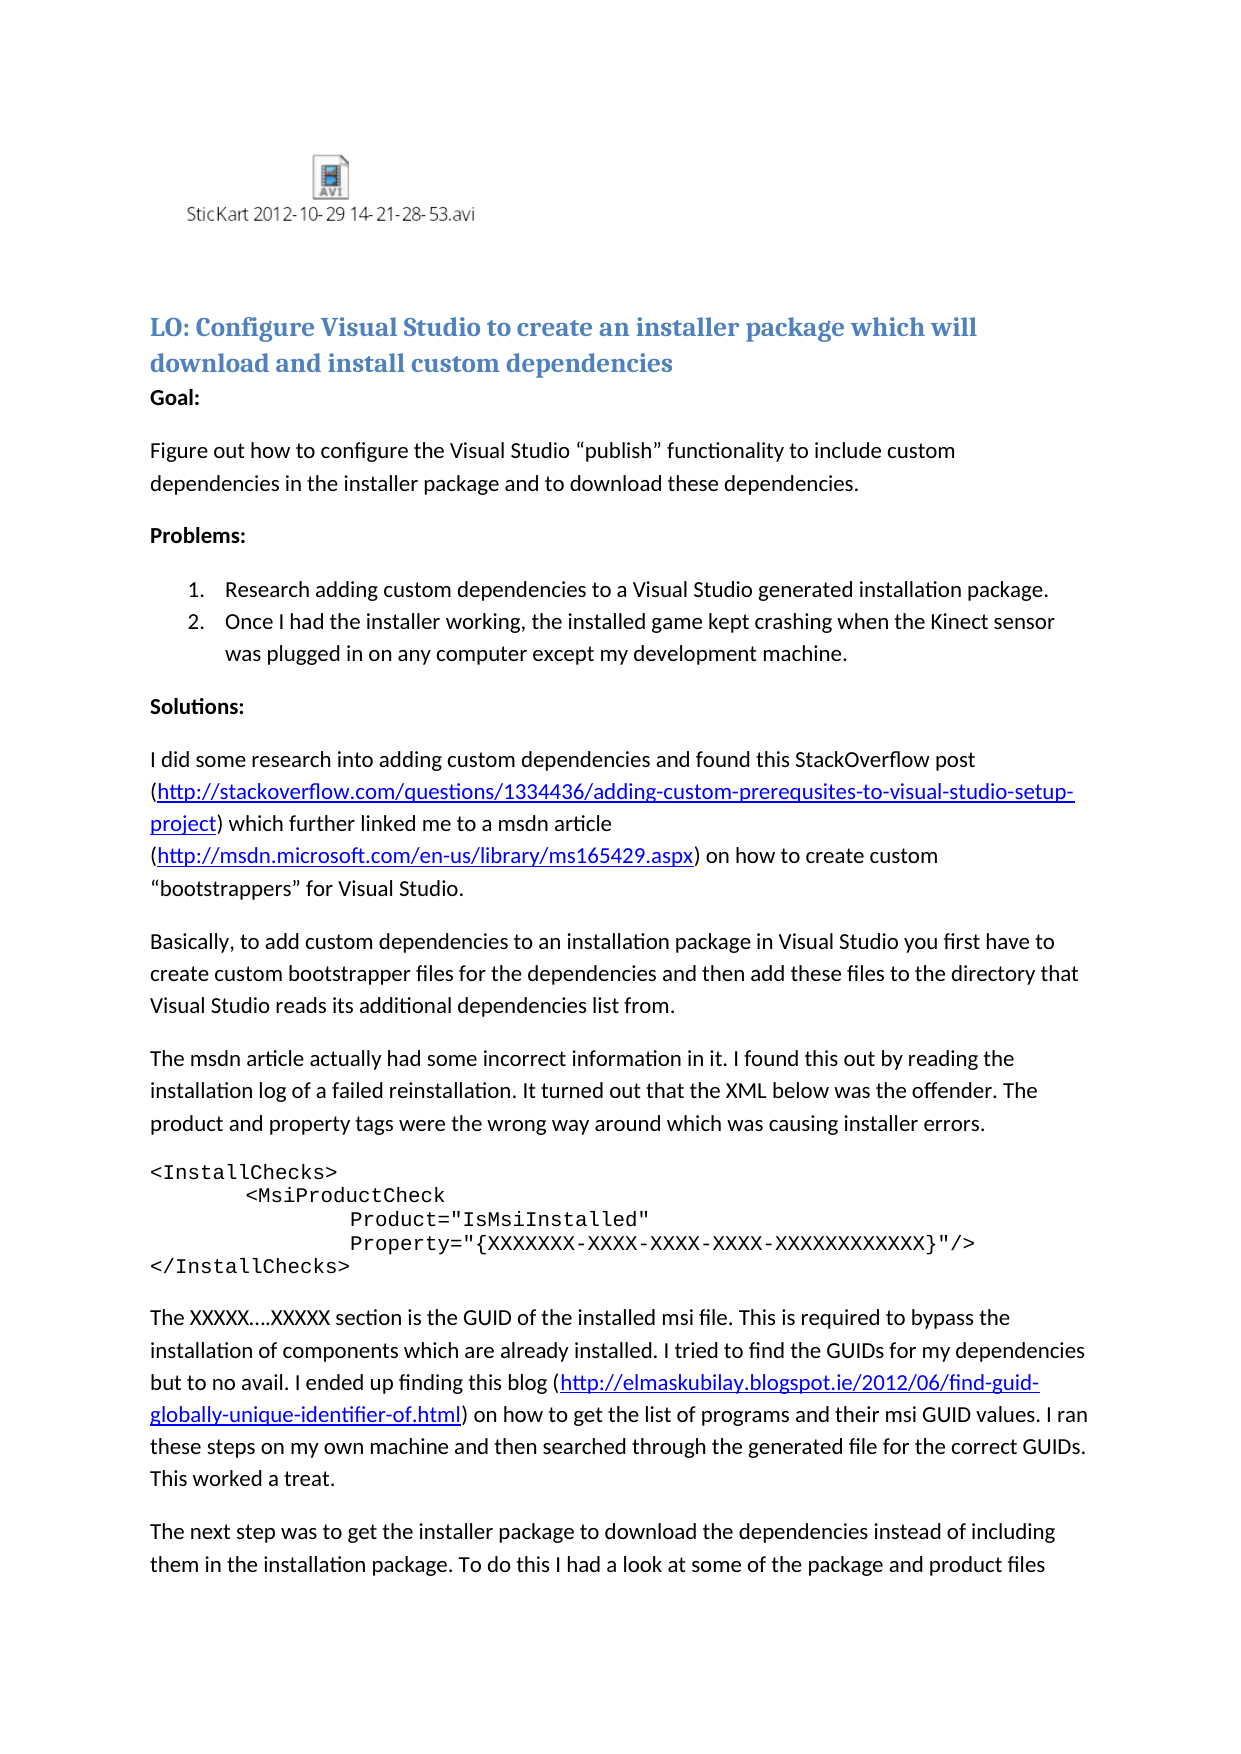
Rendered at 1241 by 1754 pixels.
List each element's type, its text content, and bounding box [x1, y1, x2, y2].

text Basically, to add custom dependencies to an installation package in Visual Studio you first have to create custom bootstrapper files for the dependencies and then add these files to the directory that Visual Studio reads its additional dependencies list from. [150, 927, 1090, 1019]
text </InstallChecks> [150, 1256, 1090, 1280]
text Property="{XXXXXXX-XXXX-XXXX-XXXX-XXXXXXXXXXXX}"/> [150, 1233, 1090, 1256]
text The msdn article actually had some incorrect information in it. I found this out by reading the installation log of a failed reinstallation. It turned out that the XML below was the offender. The product and property tags were the wrong way around which was causing installer errors. [150, 1044, 1090, 1137]
subtitle LO: Configure Visual Studio to create an installer package which will download and install custom dependencies [150, 312, 1090, 379]
text Problems: [150, 522, 1090, 550]
text <InstallChecks> [150, 1162, 1090, 1185]
text Goal: [150, 383, 1090, 411]
text Figure out how to configure the Visual Studio “publish” functionality to include custom dependencies in the installer package and to download these dependencies. [150, 436, 1090, 497]
text The XXXXX….XXXXX section is the GUID of the installed msi file. This is required to bypass the installation of components which are already installed. I tried to find the GUIDs for my dependencies but to no avail. I ended up finding this blog (http://elmaskubilay.blogspot.ie/2012/06/find-guid-globally-unique-identifier-of.html) on how to get the list of programs and their msi GUID values. I ran these steps on my own machine and then searched through the generated file for the correct GUIDs. This worked a treat. [150, 1303, 1090, 1492]
list Once I had the installer working, the installed game kept crashing when the Kinect sensor was plugged in on any computer except my development machine. [187, 607, 1090, 667]
text Solutions: [150, 692, 1090, 720]
text <MsiProductCheck [150, 1185, 1090, 1209]
text Product="IsMsiInstalled" [150, 1209, 1090, 1233]
list Research adding custom dependencies to a Visual Studio generated installation package. [187, 575, 1090, 603]
text I did some research into adding custom dependencies and found this StackOverflow post (http://stackoverflow.com/questions/1334436/adding-custom-prerequsites-to-visual-studio-setup-project) which further linked me to a msdn article (http://msdn.microsoft.com/en-us/library/ms165429.aspx) on how to create custom “bootstrappers” for Visual Studio. [150, 745, 1090, 902]
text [150, 1517, 1090, 1578]
